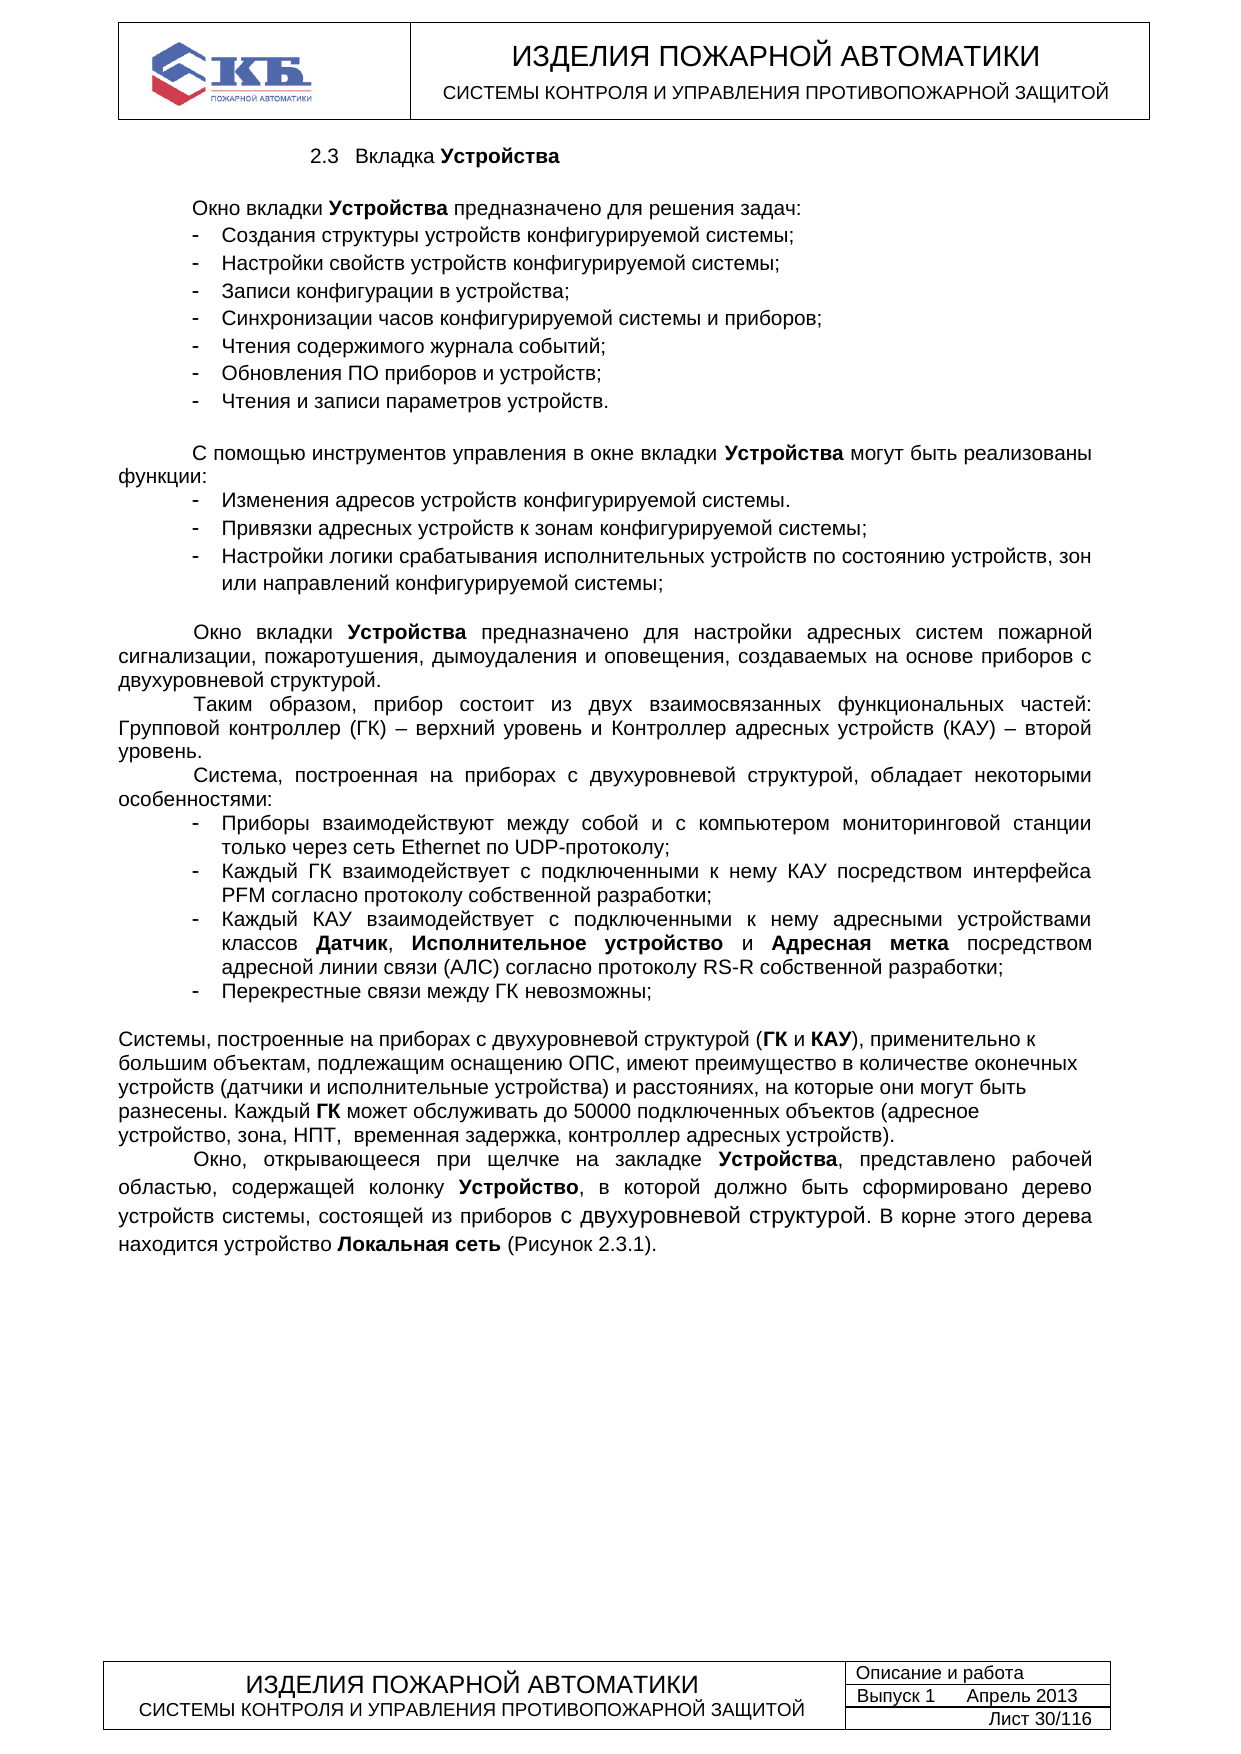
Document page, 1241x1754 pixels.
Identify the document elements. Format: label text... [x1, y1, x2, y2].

list Таким образом, прибор состоит из двух взаимосвязанных функциональных частей: Групповой контроллер (ГК) – верхний уровень и Контроллер адресных устройств (КАУ) – второй уровень. [118, 691, 1092, 763]
text Системы, построенные на приборах с двухуровневой структурой (ГК и КАУ), применительно к большим объектам, подлежащим оснащению ОПС, имеют преимущество в количестве оконечных устройств (датчики и исполнительные устройства) и расстояниях, на которые они могут быть разнесены. Каждый ГК может обслуживать до 50000 подключенных объектов (адресное устройство, зона, НПТ, временная задержка, контроллер адресных устройств). [118, 1027, 1092, 1147]
list Приборы взаимодействуют между собой и с компьютером мониторинговой станции только через сеть Ethernet по UDP-протоколу; [192, 811, 1092, 859]
list Перекрестные связи между ГК невозможны; [192, 979, 1092, 1003]
list Окно, открывающееся при щелчке на закладке Устройства, представлено рабочей областью, содержащей колонку Устройство, в которой должно быть сформировано дерево устройств системы, состоящей из приборов с двухуровневой структурой. В корне этого дерева находится устройство Локальная сеть (Рисунок 2.3.1). [118, 1147, 1092, 1256]
list Обновления ПО приборов и устройств; [192, 361, 1092, 385]
list Создания структуры устройств конфигурируемой системы; [192, 223, 1092, 247]
list Вкладка Устройства [310, 144, 1092, 168]
list Настройки свойств устройств конфигурируемой системы; [192, 251, 1092, 275]
text С помощью инструментов управления в окне вкладки Устройства могут быть реализованы функции: [118, 440, 1092, 488]
list Привязки адресных устройств к зонам конфигурируемой системы; [192, 516, 1092, 540]
list Настройки логики срабатывания исполнительных устройств по состоянию устройств, зон или направлений конфигурируемой системы; [192, 543, 1092, 595]
list Изменения адресов устройств конфигурируемой системы. [192, 488, 1092, 512]
list Чтения и записи параметров устройств. [192, 389, 1092, 413]
list Система, построенная на приборах с двухуровневой структурой, обладает некоторыми особенностями: [118, 763, 1092, 811]
list Синхронизации часов конфигурируемой системы и приборов; [192, 306, 1092, 330]
list Чтения содержимого журнала событий; [192, 334, 1092, 358]
list Записи конфигурации в устройства; [192, 278, 1092, 302]
list Окно вкладки Устройства предназначено для решения задач: [118, 196, 1092, 220]
list Окно вкладки Устройства предназначено для настройки адресных систем пожарной сигнализации, пожаротушения, дымоудаления и оповещения, создаваемых на основе приборов с двухуровневой структурой. [118, 619, 1092, 691]
list Каждый ГК взаимодействует с подключенными к нему КАУ посредством интерфейса PFM согласно протоколу собственной разработки; [192, 859, 1092, 907]
list Каждый КАУ взаимодействует с подключенными к нему адресными устройствами классов Датчик, Исполнительное устройство и Адресная метка посредством адресной линии связи (АЛС) согласно протоколу RS-R собственной разработки; [192, 907, 1092, 979]
picture [148, 34, 325, 115]
